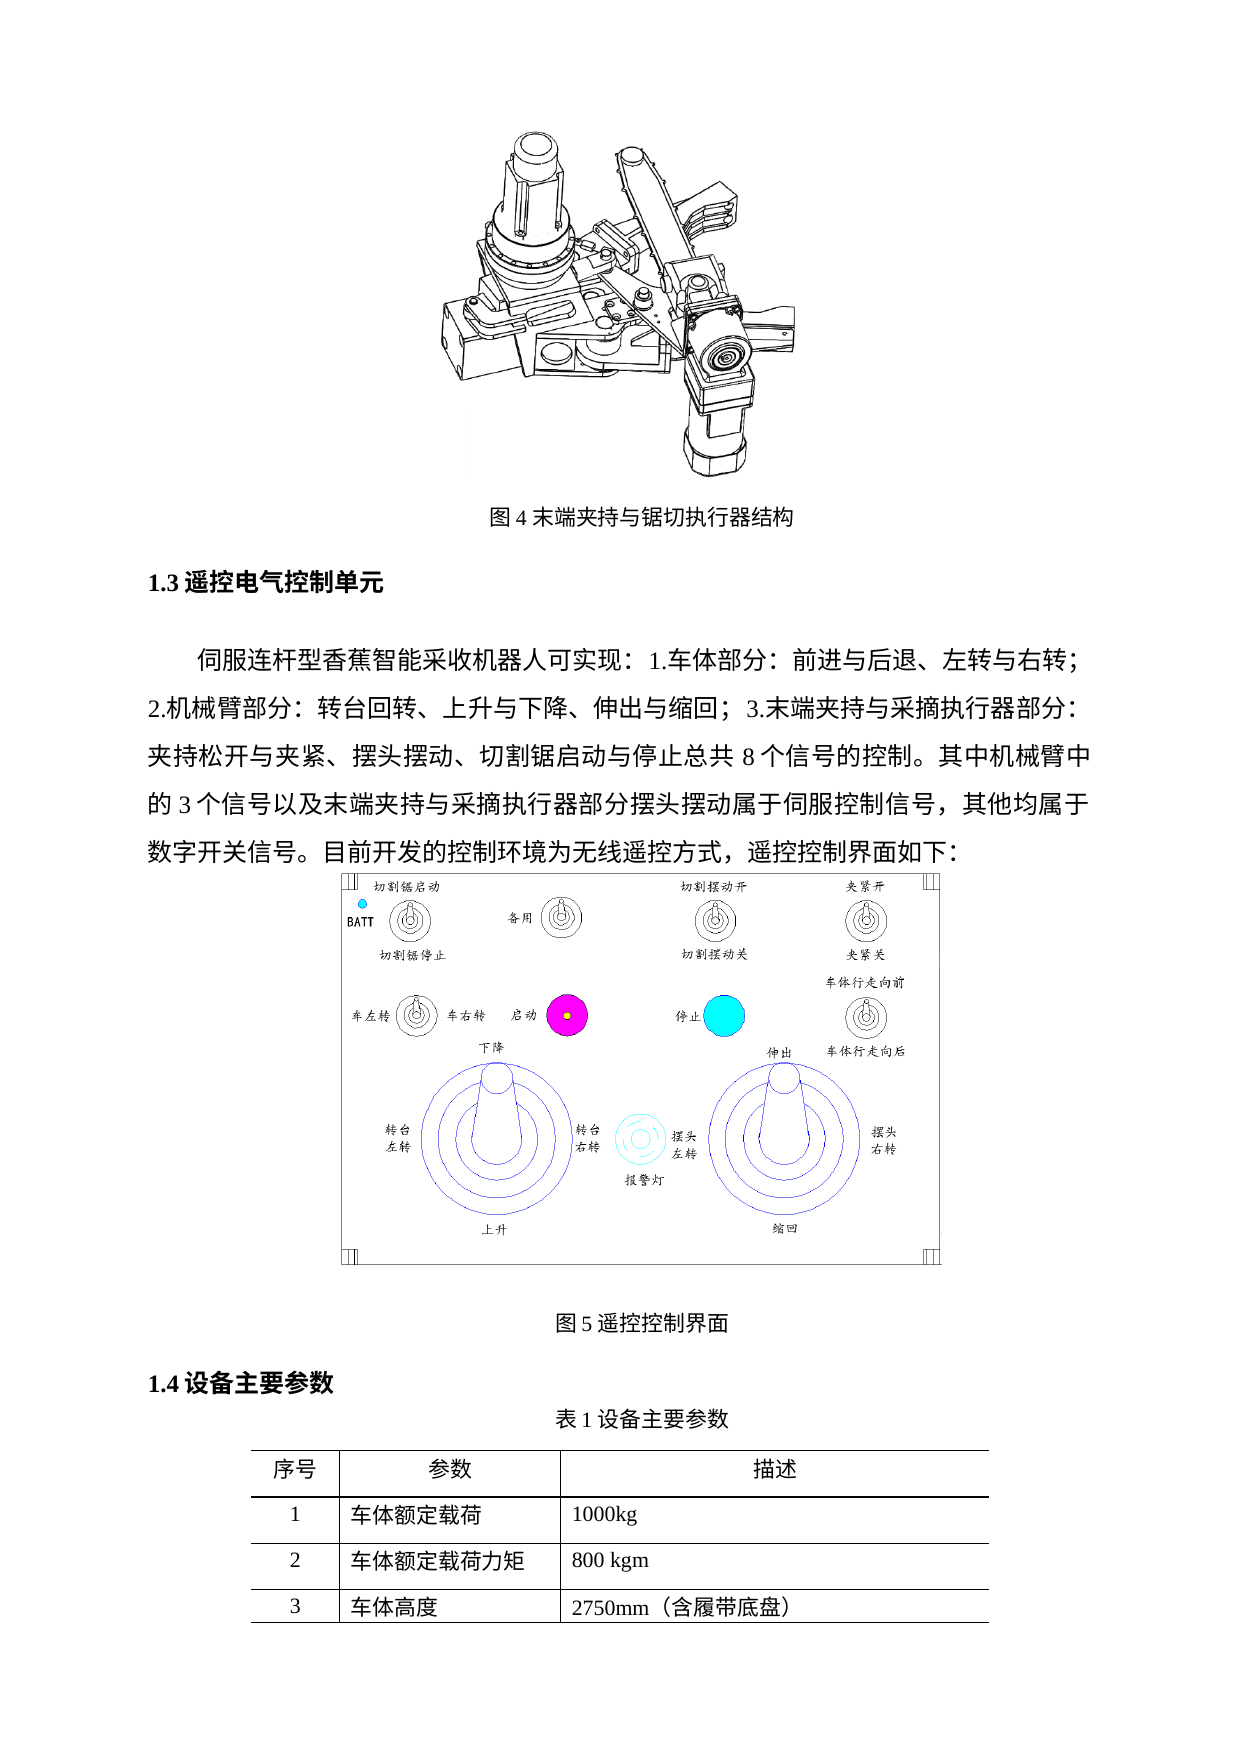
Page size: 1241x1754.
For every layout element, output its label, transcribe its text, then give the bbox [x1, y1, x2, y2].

table_header 序号 [251, 1451, 339, 1496]
table_cell 车体额定载荷 [340, 1498, 560, 1542]
text 表1 设备主要参数 [148, 1402, 1092, 1434]
table_cell 车体高度 [340, 1590, 560, 1622]
text 图5 遥控控制界面 [148, 1306, 1092, 1338]
table_cell 800 kgm [561, 1544, 989, 1588]
table_cell 1 [251, 1498, 339, 1542]
table_cell 1000kg [561, 1498, 989, 1542]
table_header 描述 [561, 1451, 989, 1496]
text 伺服连杆型香蕉智能采收机器人可实现：1.车体部分：前进与后退、左转与右转；2.机械臂部分：转台回转、上升与下降、伸出与缩回；3.末端夹持与采摘执行器部分：夹持松开与夹紧、摆头摆动、切割锯启动与停止总共8个信号的控制。其中机械臂中的3个信号以及末端夹持与采摘执行器部分摆头摆动属于伺服控制信号，其他均属于数字开关信号。目前开发的控制环境为无线遥控方式，遥控控制界面如下： [148, 631, 1092, 871]
text 图4 末端夹持与锯切执行器结构 [148, 499, 1092, 532]
table_cell 3 [251, 1590, 339, 1622]
table_cell 车体额定载荷力矩 [340, 1544, 560, 1588]
picture [440, 129, 800, 478]
picture [338, 870, 946, 1270]
text 1.4设备主要参数 [148, 1354, 1092, 1402]
text 1.3遥控电气控制单元 [148, 548, 1092, 613]
table_header 参数 [340, 1451, 560, 1496]
table_cell 2 [251, 1544, 339, 1588]
table_cell 2750mm（含履带底盘） [561, 1590, 989, 1622]
